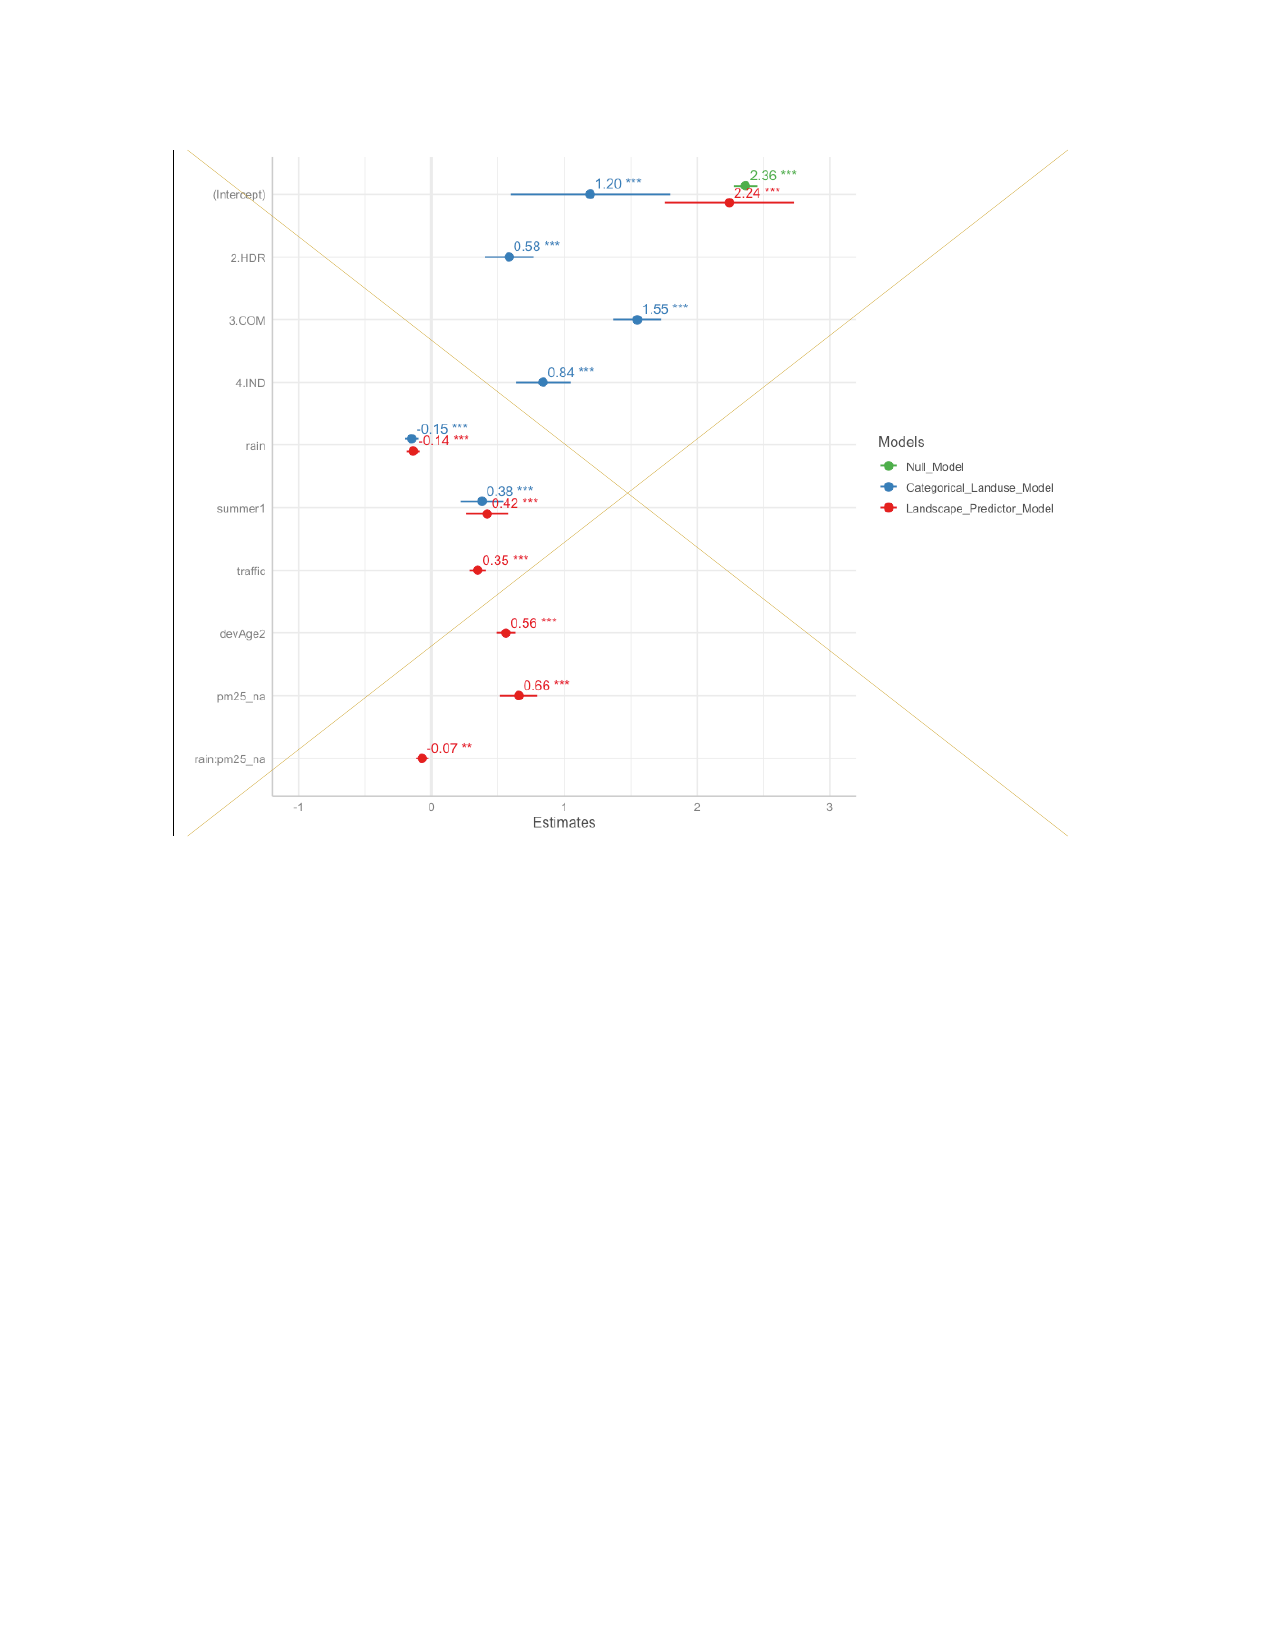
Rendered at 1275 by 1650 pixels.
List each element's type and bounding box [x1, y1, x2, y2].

picture [630, 151, 1068, 835]
picture [188, 494, 1067, 837]
picture [187, 151, 626, 835]
picture [189, 150, 1066, 492]
